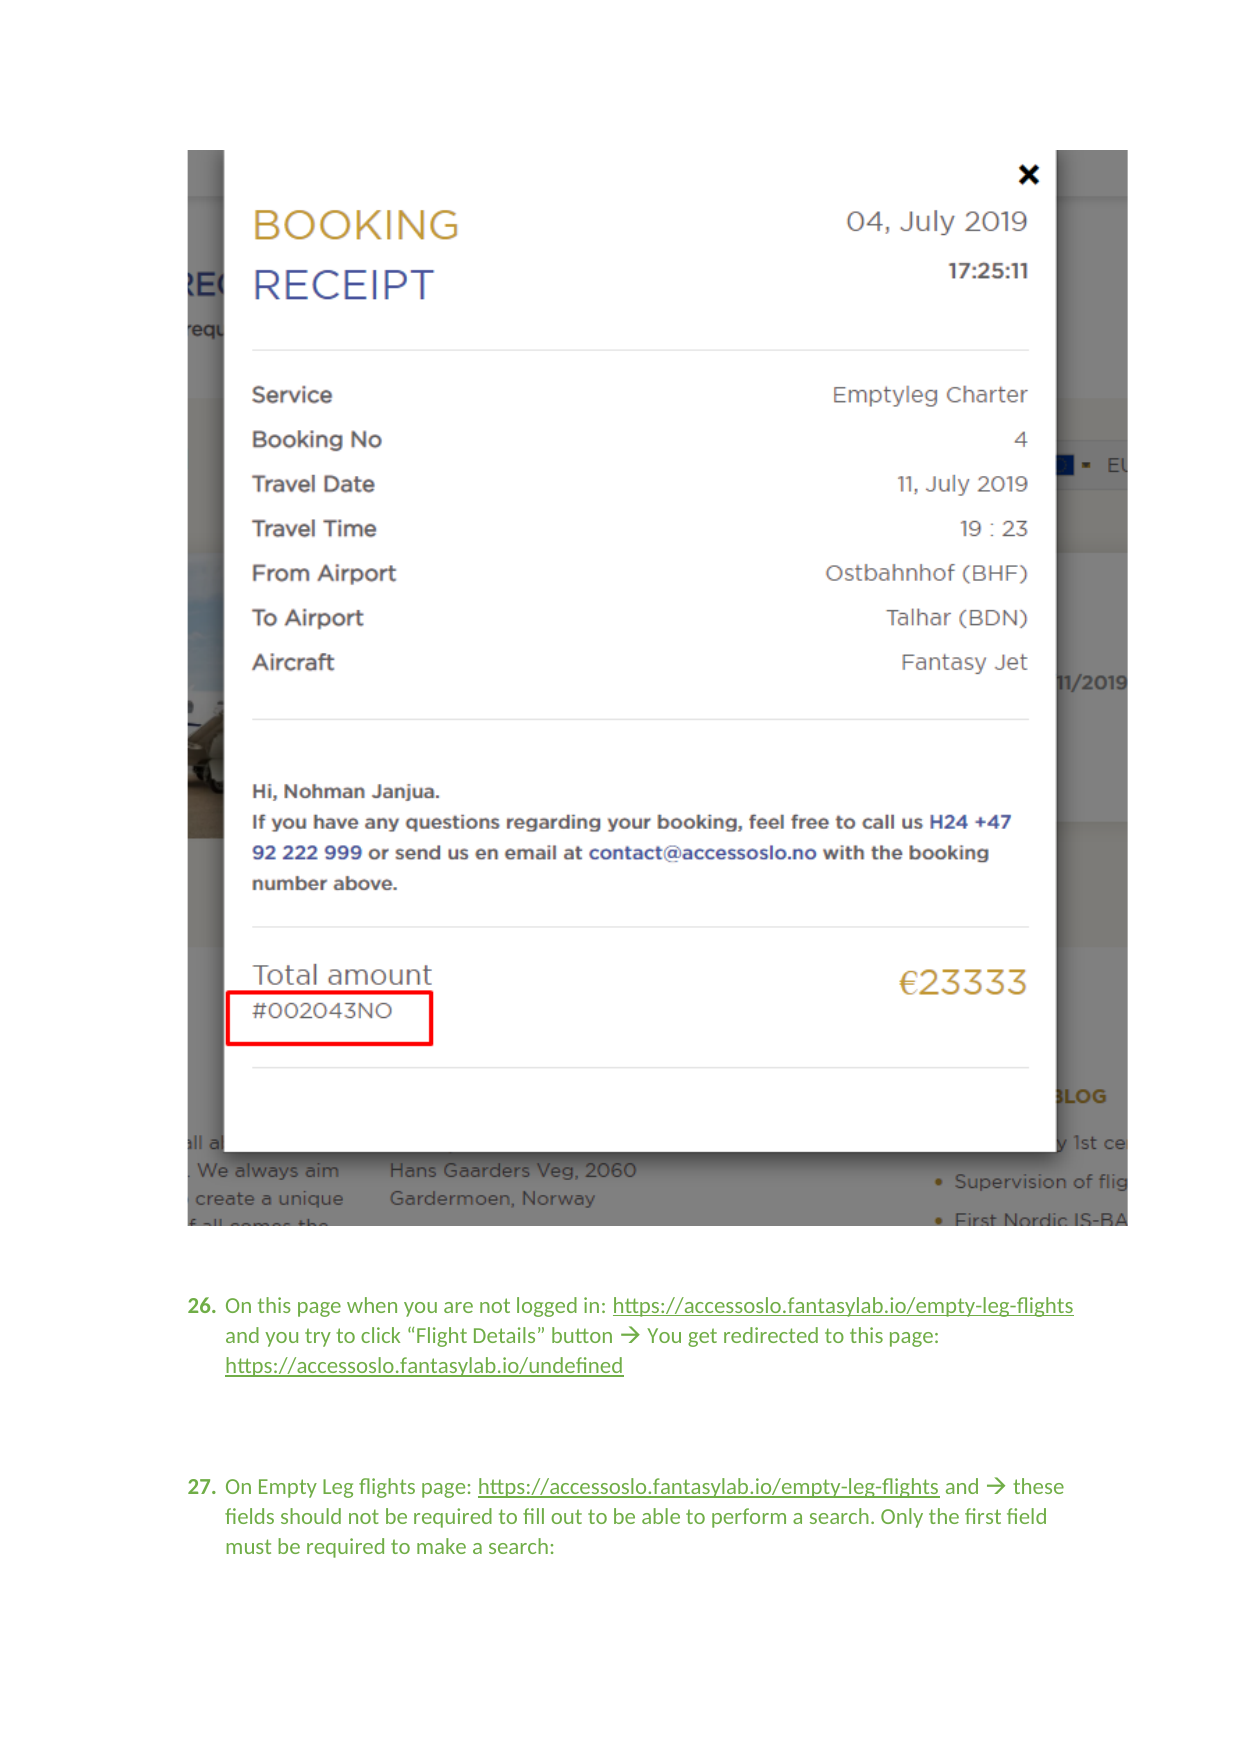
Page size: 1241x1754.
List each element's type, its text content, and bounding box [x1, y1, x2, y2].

picture [187, 150, 1128, 1226]
list On this page when you are not logged in: https://accessoslo.fantasylab.io/empty-leg-flights and you try to click “Flight Details” button You get redirected to this page: https://accessoslo.fantasylab.io/undefined [187, 1291, 1090, 1379]
list On Empty Leg flights page: https://accessoslo.fantasylab.io/empty-leg-flights and these fields should not be required to fill out to be able to perform a search. Only the first field must be required to make a search: [187, 1472, 1090, 1561]
